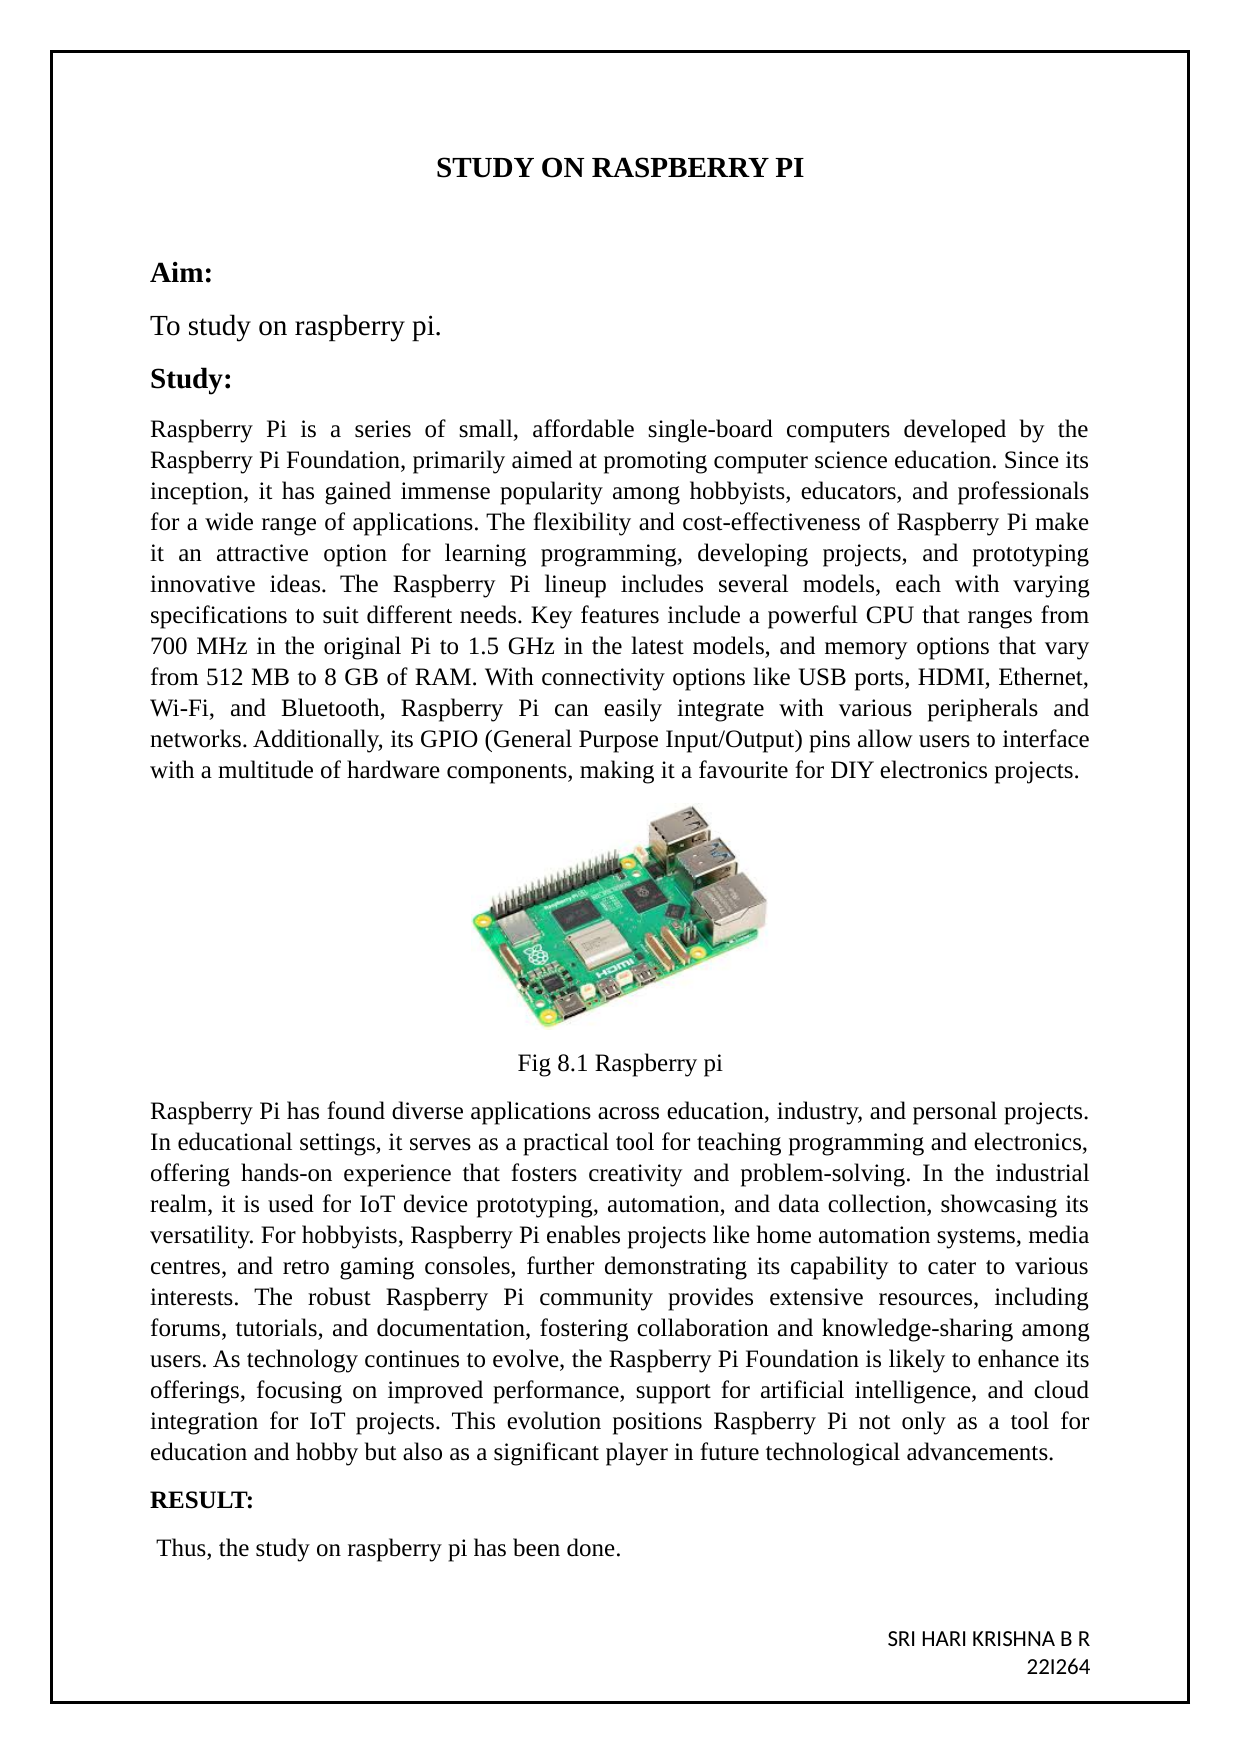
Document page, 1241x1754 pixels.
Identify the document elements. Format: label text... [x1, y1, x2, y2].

text To study on raspberry pi. [150, 308, 1090, 342]
text Thus, the study on raspberry pi has been done. [150, 1533, 1090, 1562]
text Raspberry Pi is a series of small, affordable single-board computers developed by the Raspberry Pi Foundation, primarily aimed at promoting computer science education. Since its inception, it has gained immense popularity among hobbyists, educators, and professionals for a wide range of applications. The flexibility and cost-effectiveness of Raspberry Pi make it an attractive option for learning programming, developing projects, and prototyping innovative ideas. The Raspberry Pi lineup includes several models, each with varying specifications to suit different needs. Key features include a powerful CPU that ranges from 700 MHz in the original Pi to 1.5 GHz in the latest models, and memory options that vary from 512 MB to 8 GB of RAM. With connectivity options like USB ports, HDMI, Ethernet, Wi-Fi, and Bluetooth, Raspberry Pi can easily integrate with various peripherals and networks. Additionally, its GPIO (General Purpose Input/Output) pins allow users to interface with a multitude of hardware components, making it a favourite for DIY electronics projects. [150, 414, 1090, 784]
text Raspberry Pi has found diverse applications across education, industry, and personal projects. In educational settings, it serves as a practical tool for teaching programming and electronics, offering hands-on experience that fosters creativity and problem-solving. In the industrial realm, it is used for IoT device prototyping, automation, and data collection, showcasing its versatility. For hobbyists, Raspberry Pi enables projects like home automation systems, media centres, and retro gaming consoles, further demonstrating its capability to cater to various interests. The robust Raspberry Pi community provides extensive resources, including forums, tutorials, and documentation, fostering collaboration and knowledge-sharing among users. As technology continues to evolve, the Raspberry Pi Foundation is likely to enhance its offerings, focusing on improved performance, support for artificial intelligence, and cloud integration for IoT projects. This evolution positions Raspberry Pi not only as a tool for education and hobby but also as a significant player in future technological advancements. [150, 1096, 1090, 1466]
text STUDY ON RASPBERRY PI [150, 150, 1090, 183]
text Aim: [150, 256, 1090, 289]
picture [471, 803, 770, 1030]
text Fig 8.1 Raspberry pi [150, 1048, 1090, 1077]
text RESULT: [150, 1485, 1090, 1514]
text Study: [150, 361, 1090, 395]
